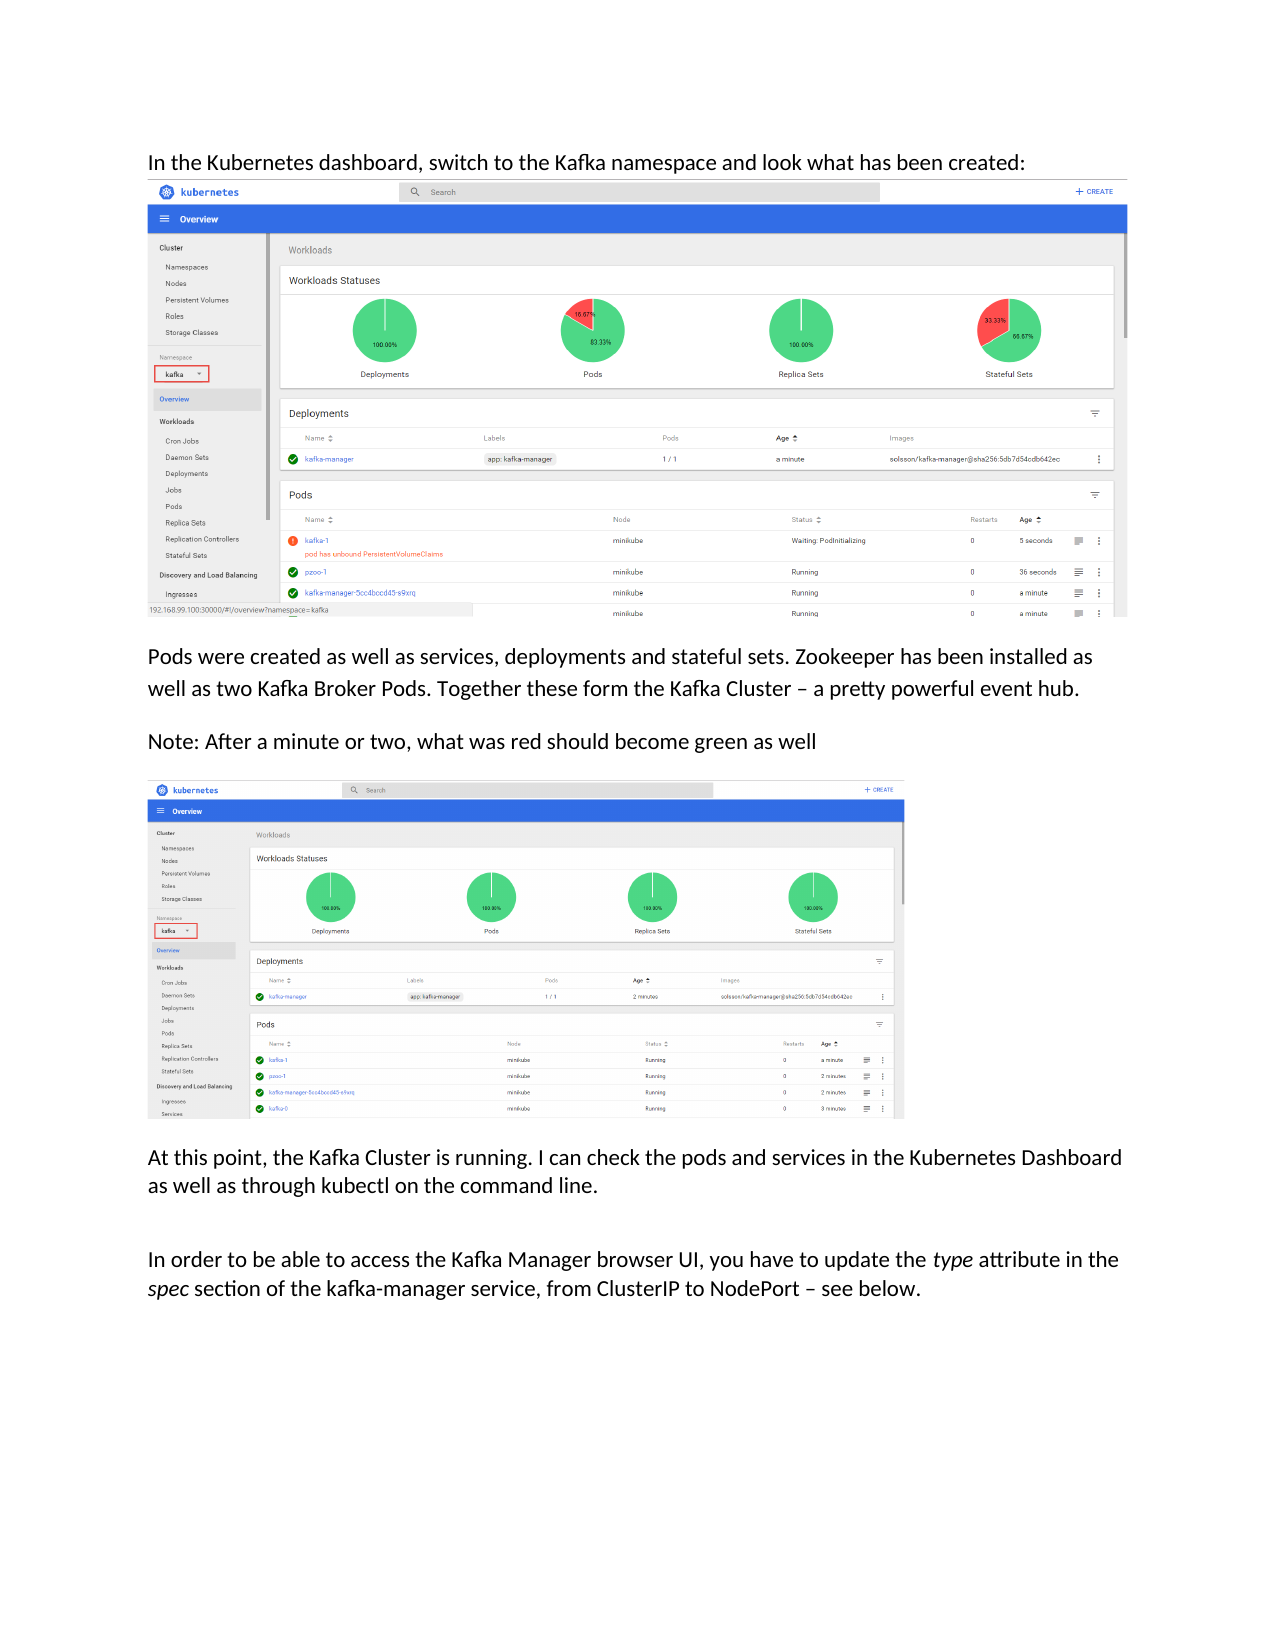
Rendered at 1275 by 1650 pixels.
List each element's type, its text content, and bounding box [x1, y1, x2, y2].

text At this point, the Kafka Cluster is running. I can check the pods and services in the Kubernetes Dashboard as well as through kubectl on the command line. [148, 1143, 1127, 1199]
text In the Kubernetes dashboard, switch to the Kafka namespace and look what has been created: [148, 148, 1127, 179]
text Pods were created as well as services, deployments and stateful sets. Zookeeper has been installed as well as two Kafka Broker Pods. Together these form the Kafka Cluster – a pretty powerful event hub. [148, 642, 1127, 702]
text In order to be able to access the Kafka Manager browser UI, you have to update the type attribute in the spec section of the kafka-manager service, from ClusterIP to NodePort – see below. [148, 1246, 1127, 1302]
text Note: After a minute or two, what was red should become green as well [148, 727, 1127, 755]
picture [147, 179, 1128, 617]
picture [147, 780, 905, 1119]
